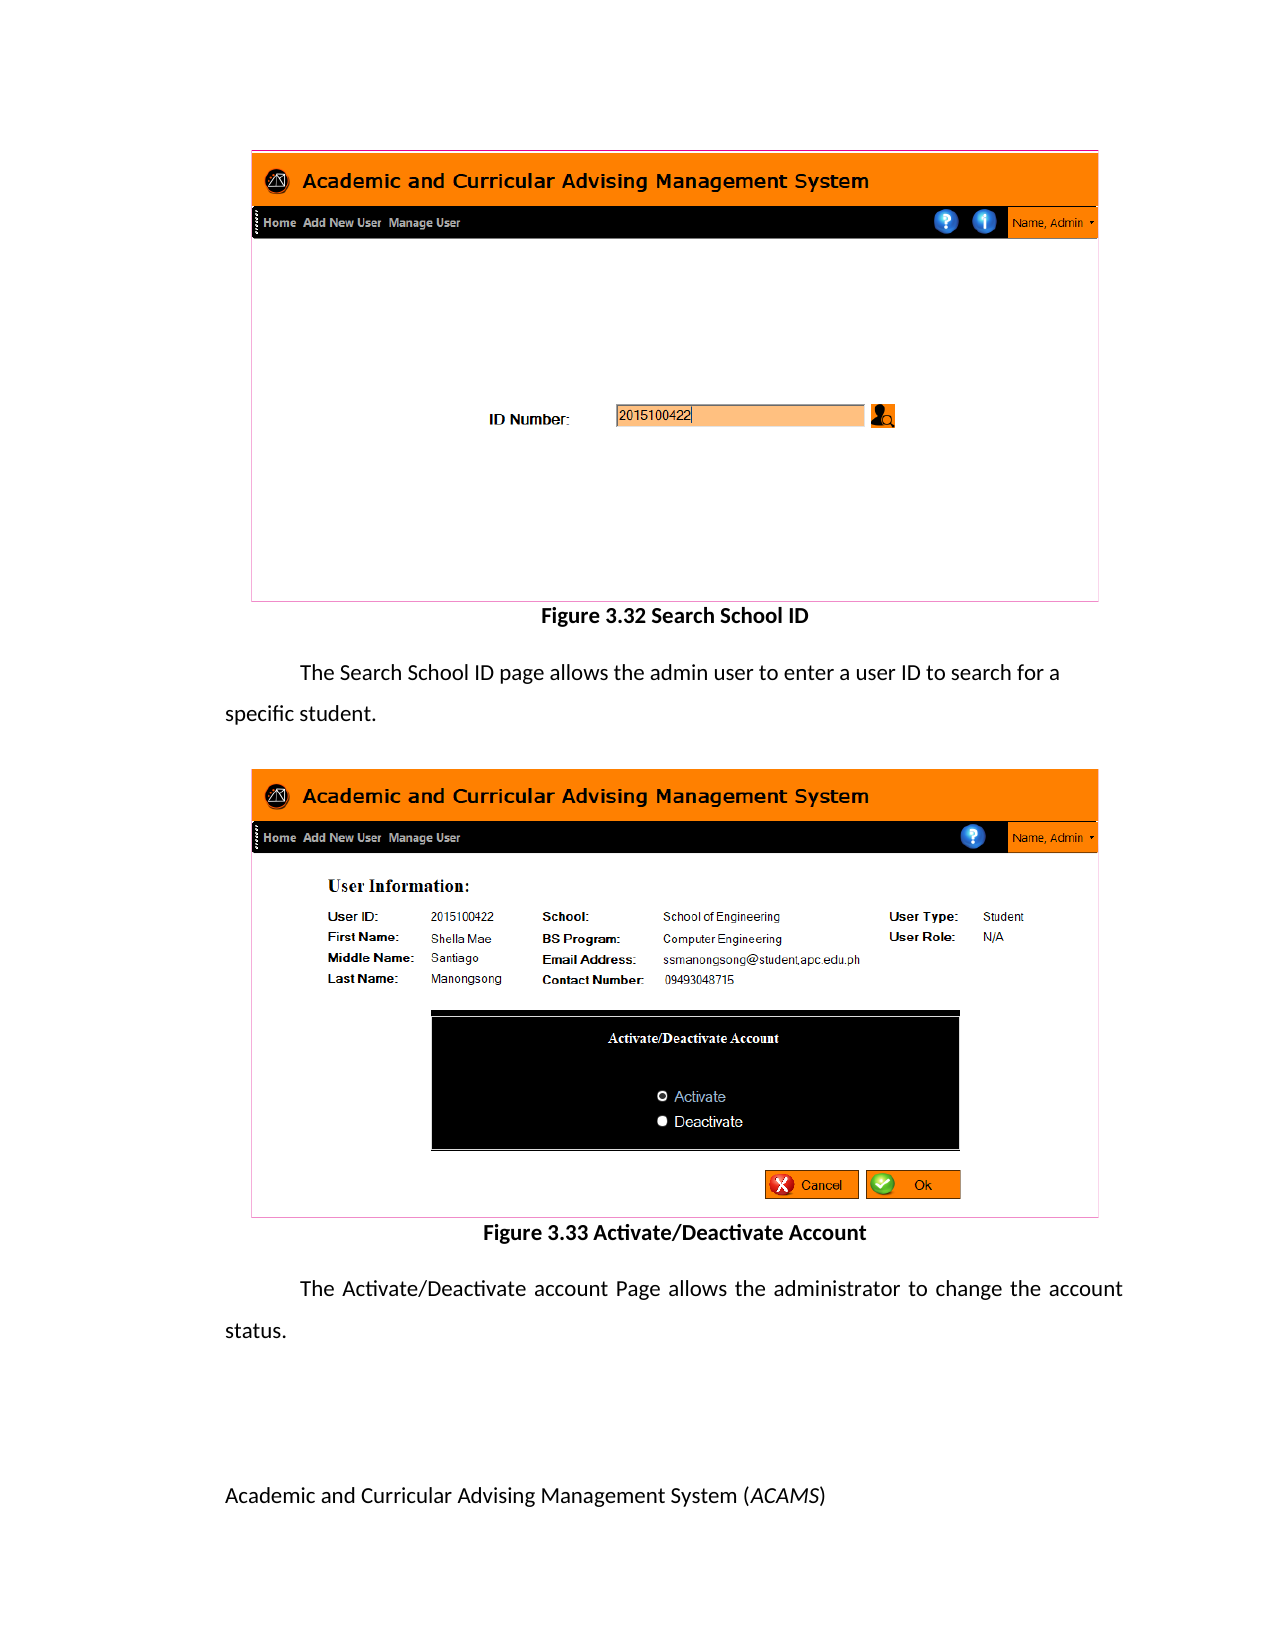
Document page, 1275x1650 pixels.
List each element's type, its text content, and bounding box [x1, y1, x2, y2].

picture [251, 150, 1099, 602]
text Figure 3.33 Activate/Deactivate Account [225, 1218, 1125, 1246]
text The Activate/Deactivate account Page allows the administrator to change the account status. [225, 1274, 1125, 1344]
text The Search School ID page allows the admin user to enter a user ID to search for a specific student. [225, 658, 1125, 728]
picture [251, 769, 1099, 1218]
text Figure 3.32 Search School ID [225, 602, 1125, 629]
